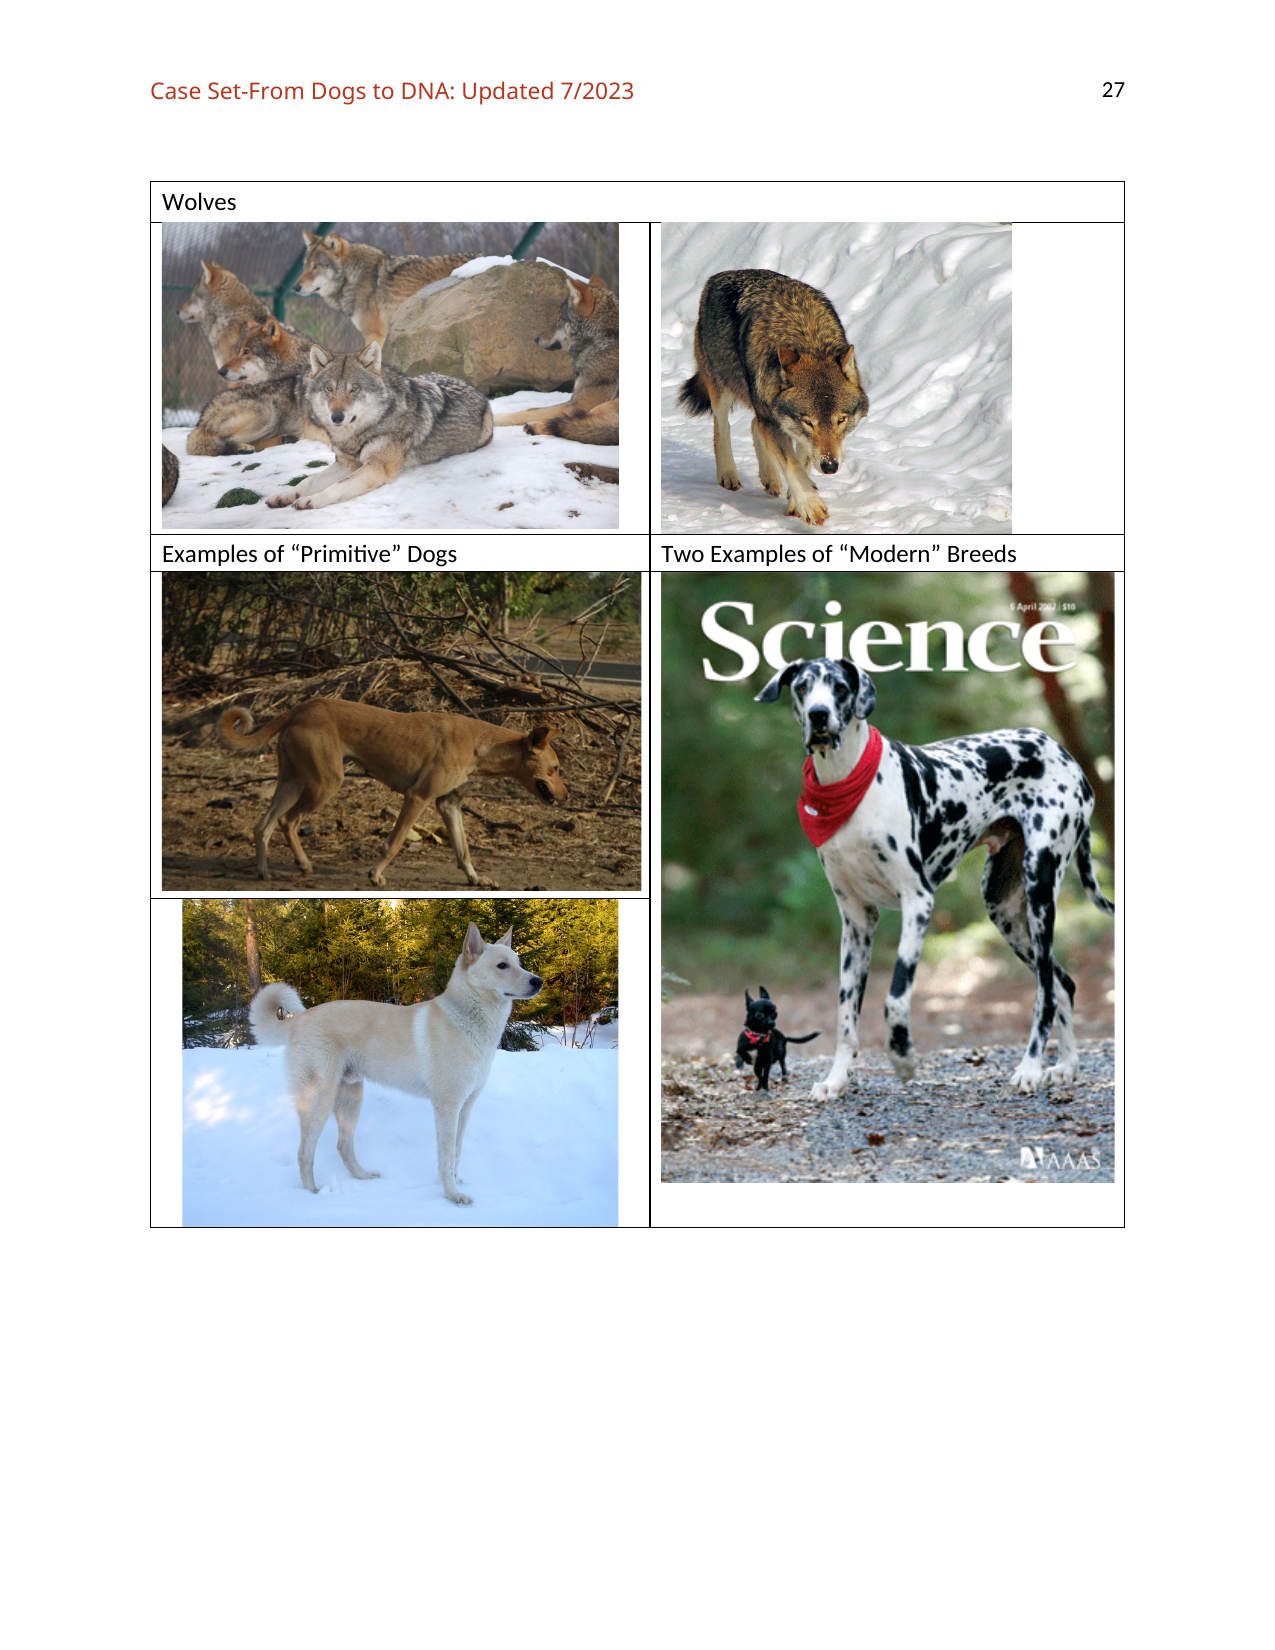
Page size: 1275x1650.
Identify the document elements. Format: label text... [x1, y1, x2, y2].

picture [161, 222, 619, 529]
table_cell [619, 899, 649, 1227]
table_cell [151, 223, 649, 534]
table_cell [151, 899, 182, 1227]
table_header Wolves [151, 182, 1124, 222]
table_cell Examples of “Primitive” Dogs [151, 535, 649, 571]
picture [661, 222, 1013, 534]
table_cell Two Examples of “Modern” Breeds [651, 535, 1124, 571]
table_cell [1013, 223, 1124, 534]
picture [661, 572, 1115, 1183]
table_cell [651, 572, 1124, 1227]
picture [161, 572, 642, 891]
table_cell [151, 572, 649, 898]
picture [182, 899, 619, 1227]
table_cell [651, 223, 661, 534]
